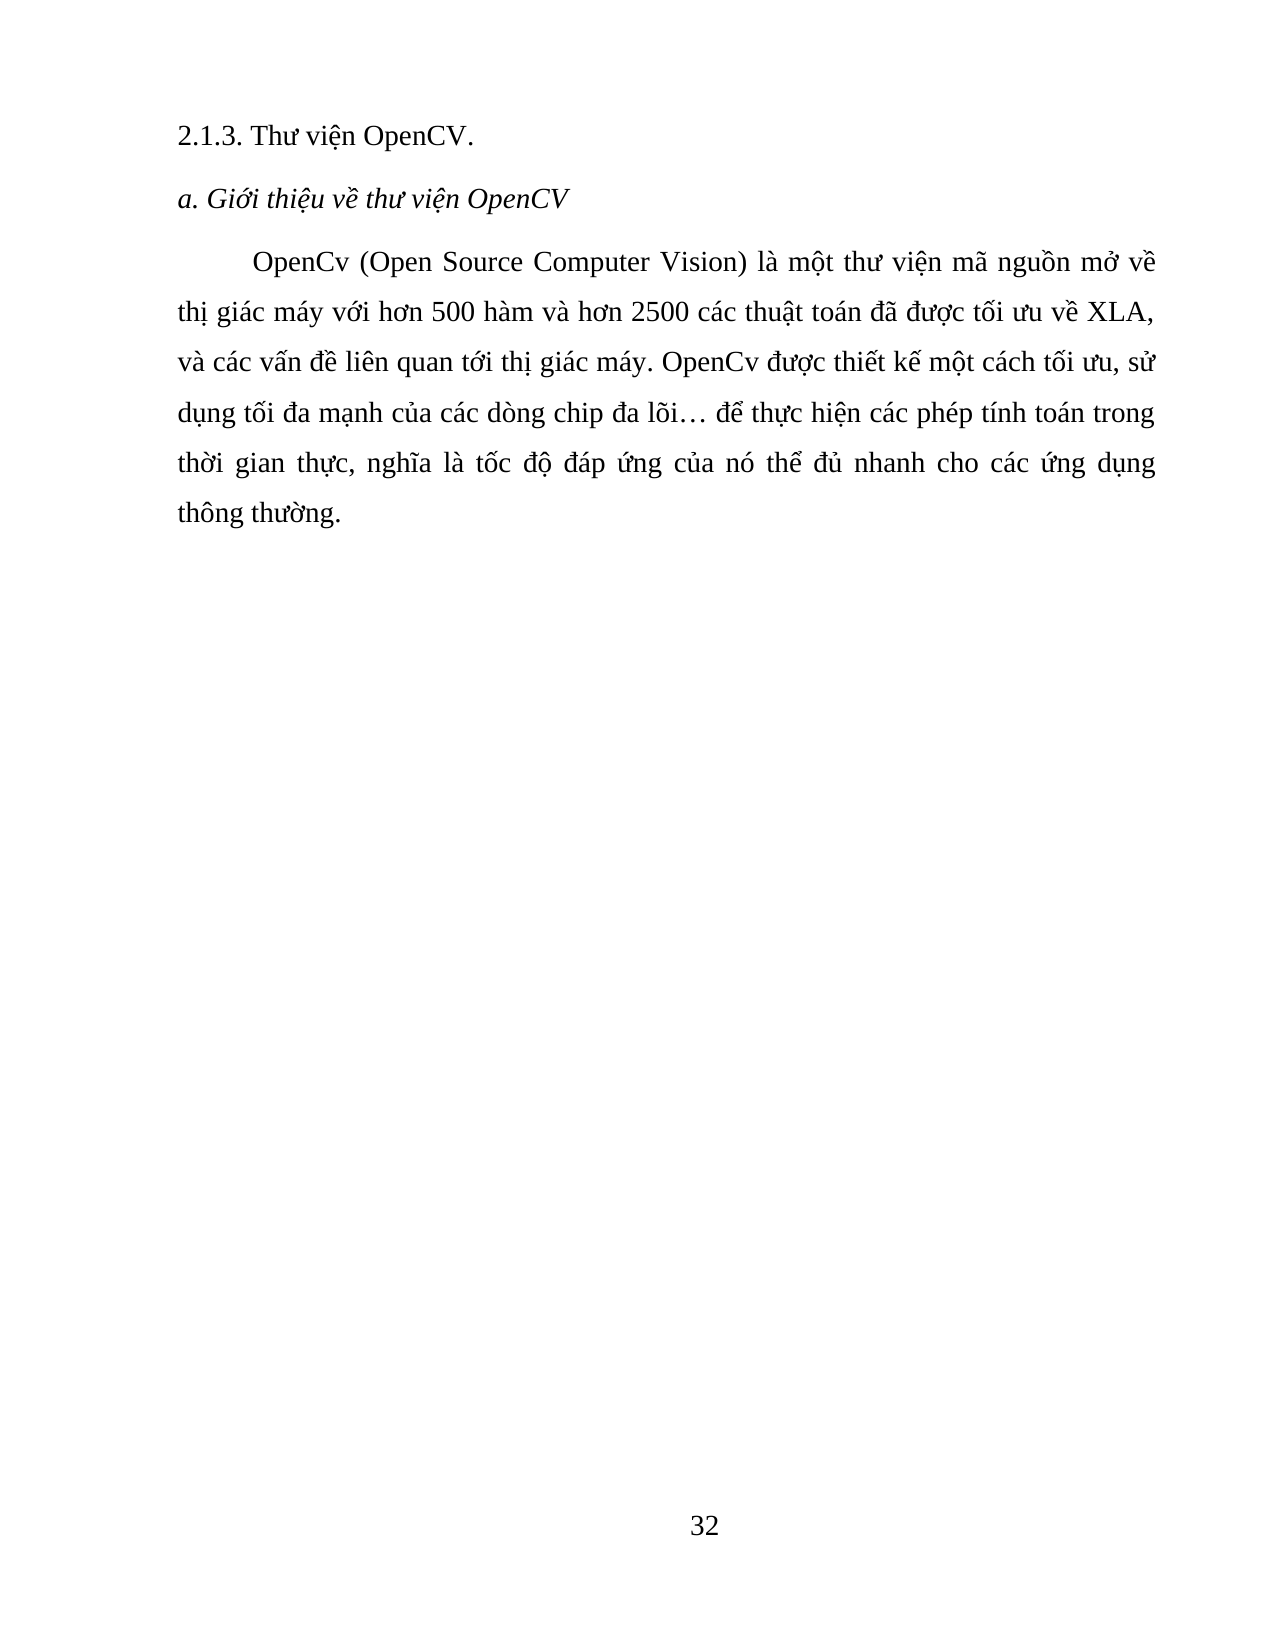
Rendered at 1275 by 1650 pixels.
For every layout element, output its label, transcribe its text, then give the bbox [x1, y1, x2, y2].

subtitle 2.1.3. Thư viện OpenCV. [177, 118, 1157, 152]
subtitle a. Giới thiệu về thư viện OpenCV [177, 181, 1157, 214]
text OpenCv (Open Source Computer Vision) là một thư viện mã nguồn mở về thị giác máy với hơn 500 hàm và hơn 2500 các thuật toán đã được tối ưu về XLA, và các vấn đề liên quan tới thị giác máy. OpenCv được thiết kế một cách tối ưu, sử dụng tối đa mạnh của các dòng chip đa lõi… để thực hiện các phép tính toán trong thời gian thực, nghĩa là tốc độ đáp ứng của nó thể đủ nhanh cho các ứng dụng thông thường. [177, 244, 1157, 529]
